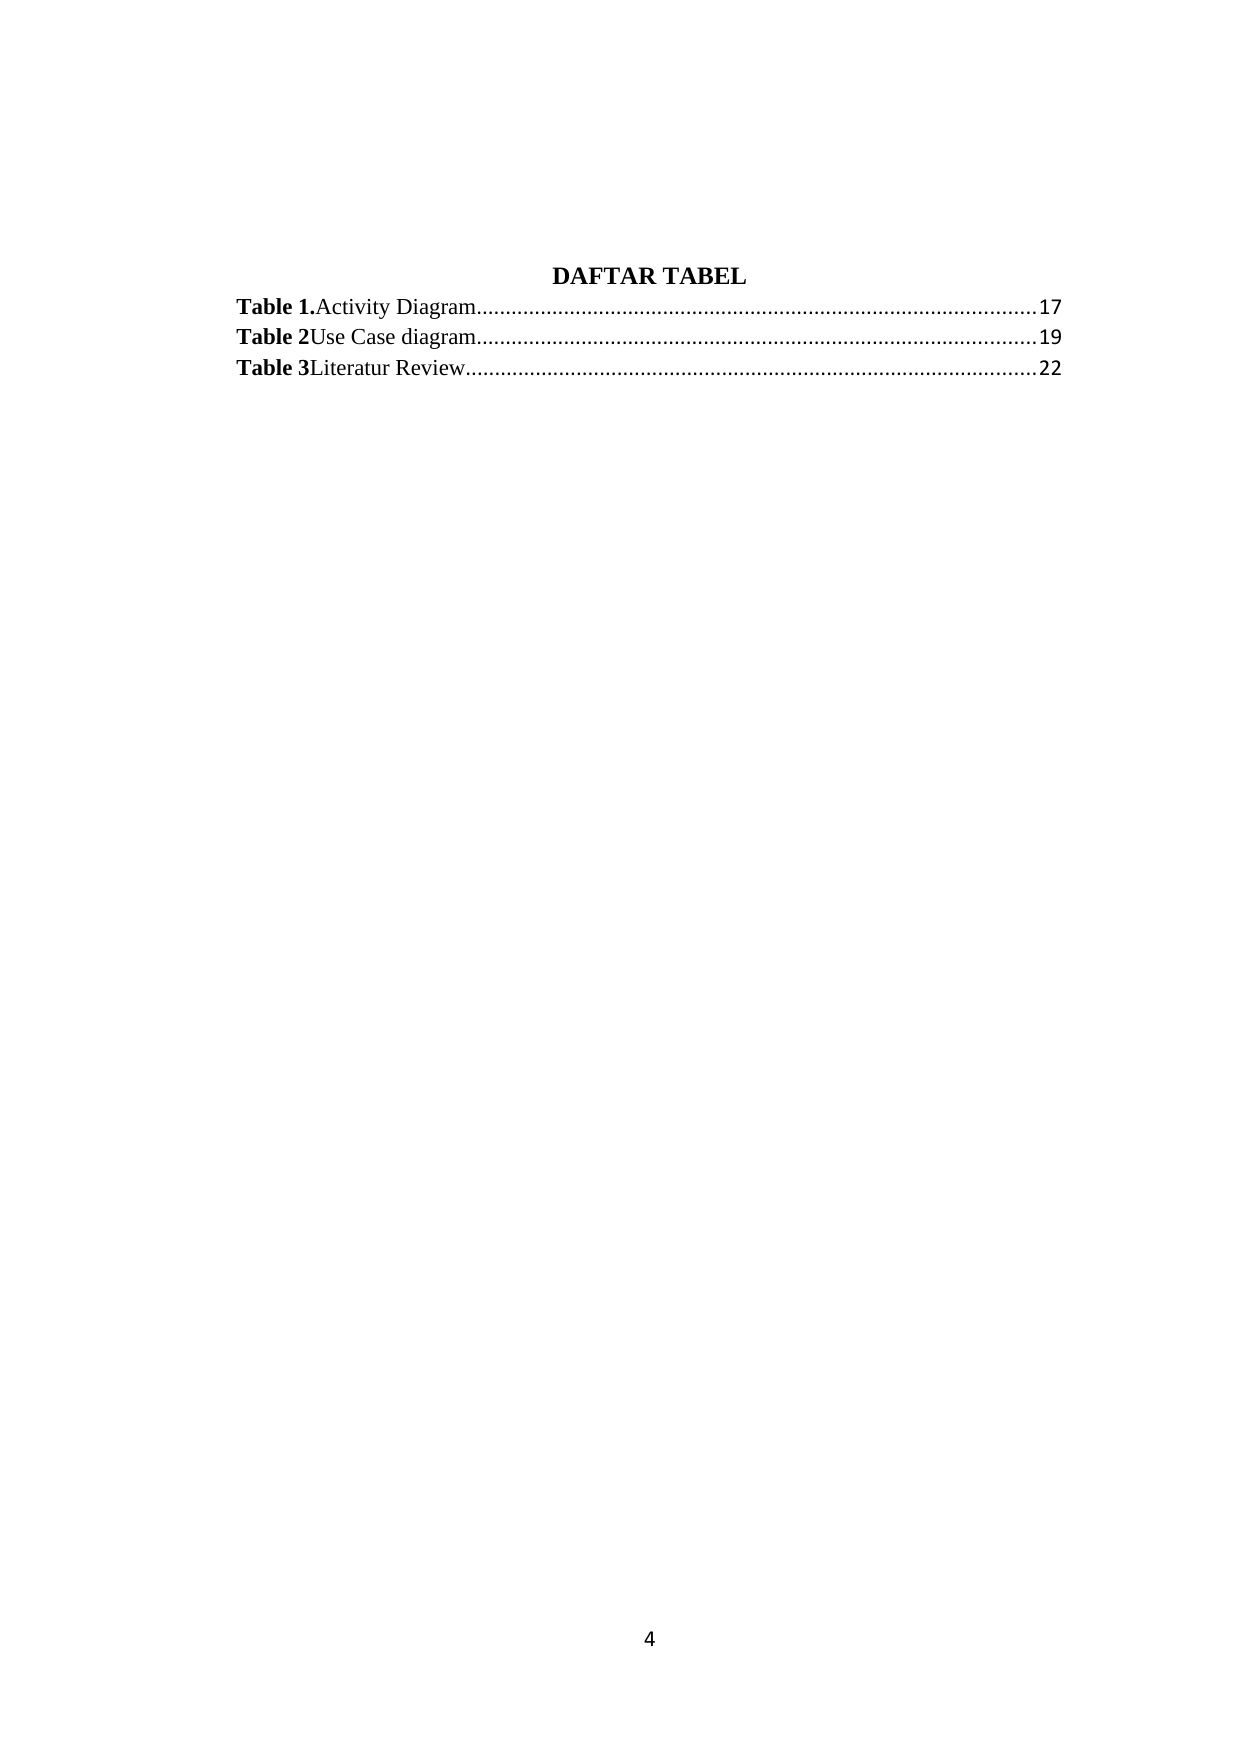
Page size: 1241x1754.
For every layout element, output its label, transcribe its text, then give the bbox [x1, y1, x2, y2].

subtitle DAFTAR TABEL [236, 261, 1063, 290]
text Table 1.Activity Diagram 17 [236, 292, 1063, 320]
text Table 3Literatur Review 22 [236, 353, 1063, 381]
text Table 2Use Case diagram 19 [236, 322, 1063, 351]
